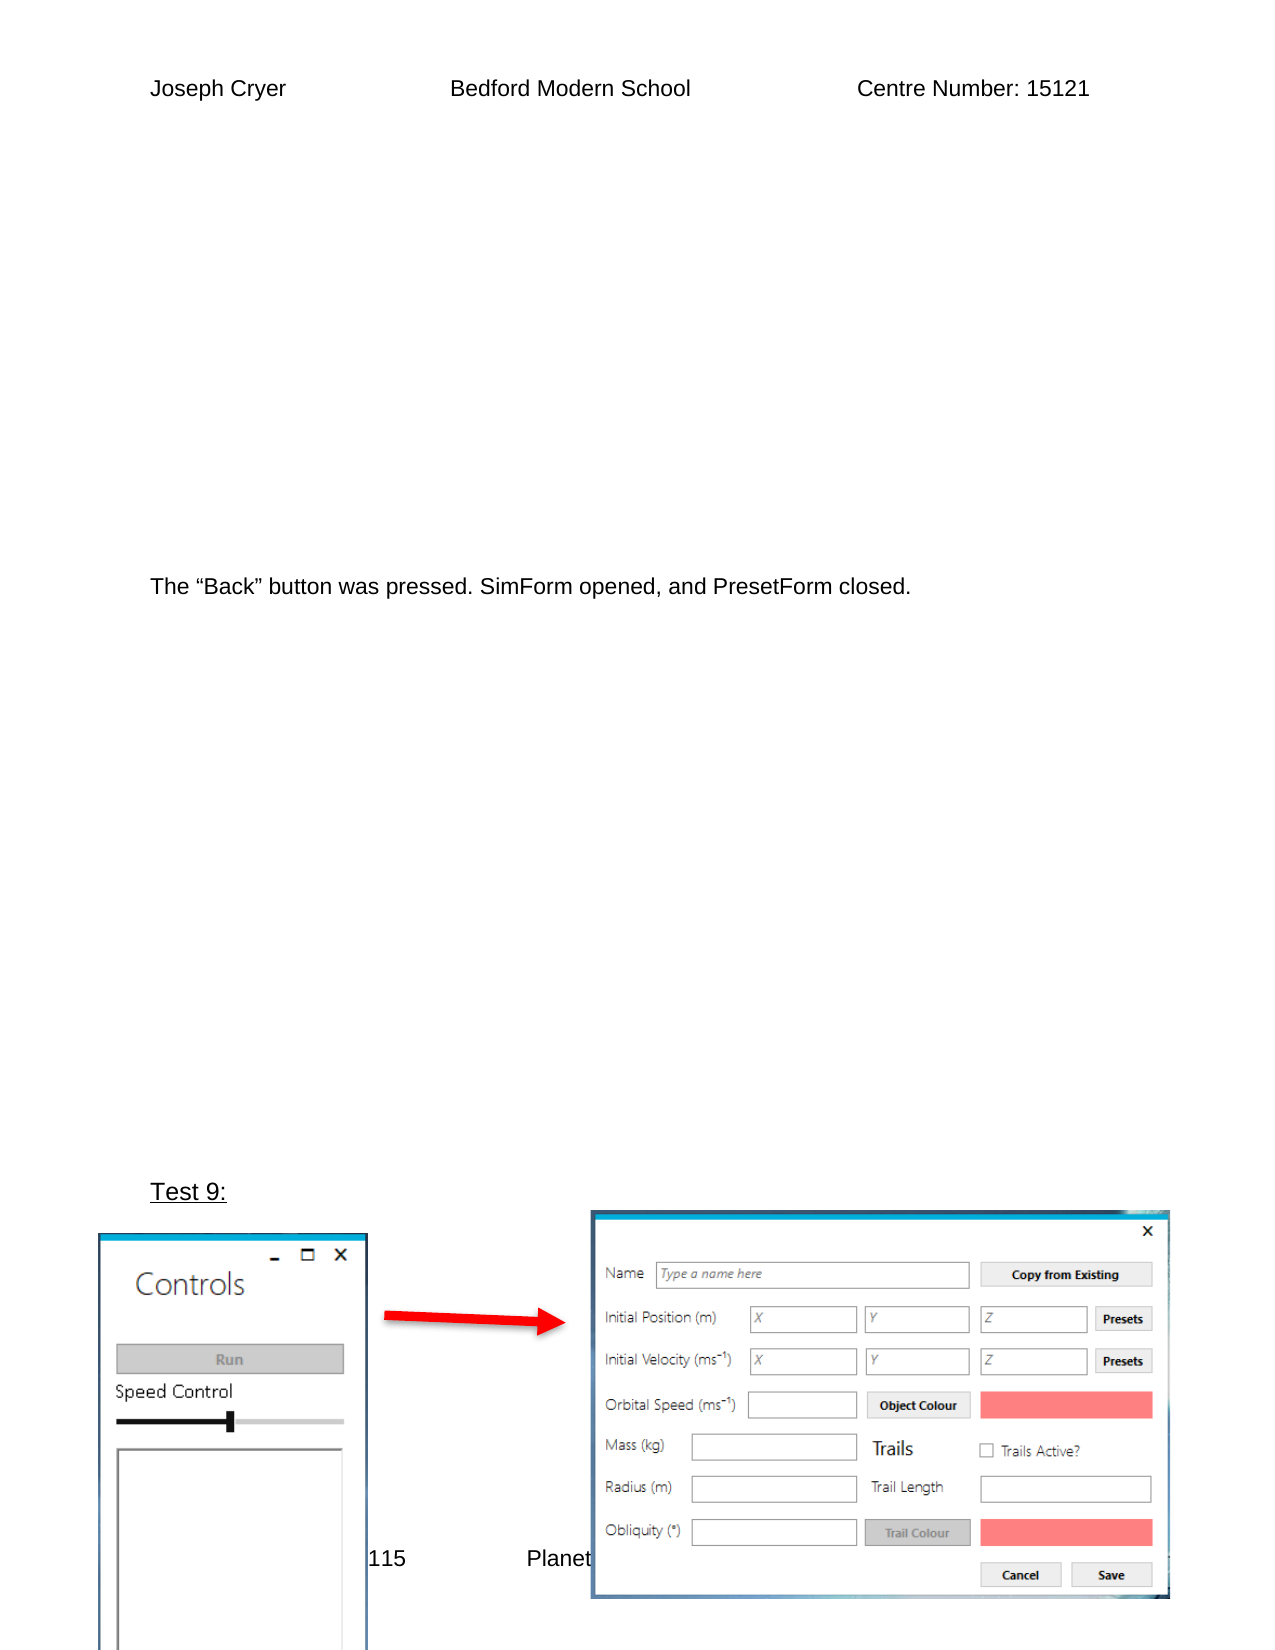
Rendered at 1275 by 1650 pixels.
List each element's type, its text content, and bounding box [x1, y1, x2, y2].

picture [590, 1210, 1171, 1599]
text Test 9: [150, 1177, 1125, 1206]
text The “Back” button was pressed. SimForm opened, and PresetForm closed. [150, 573, 1125, 599]
picture [98, 1233, 368, 1650]
